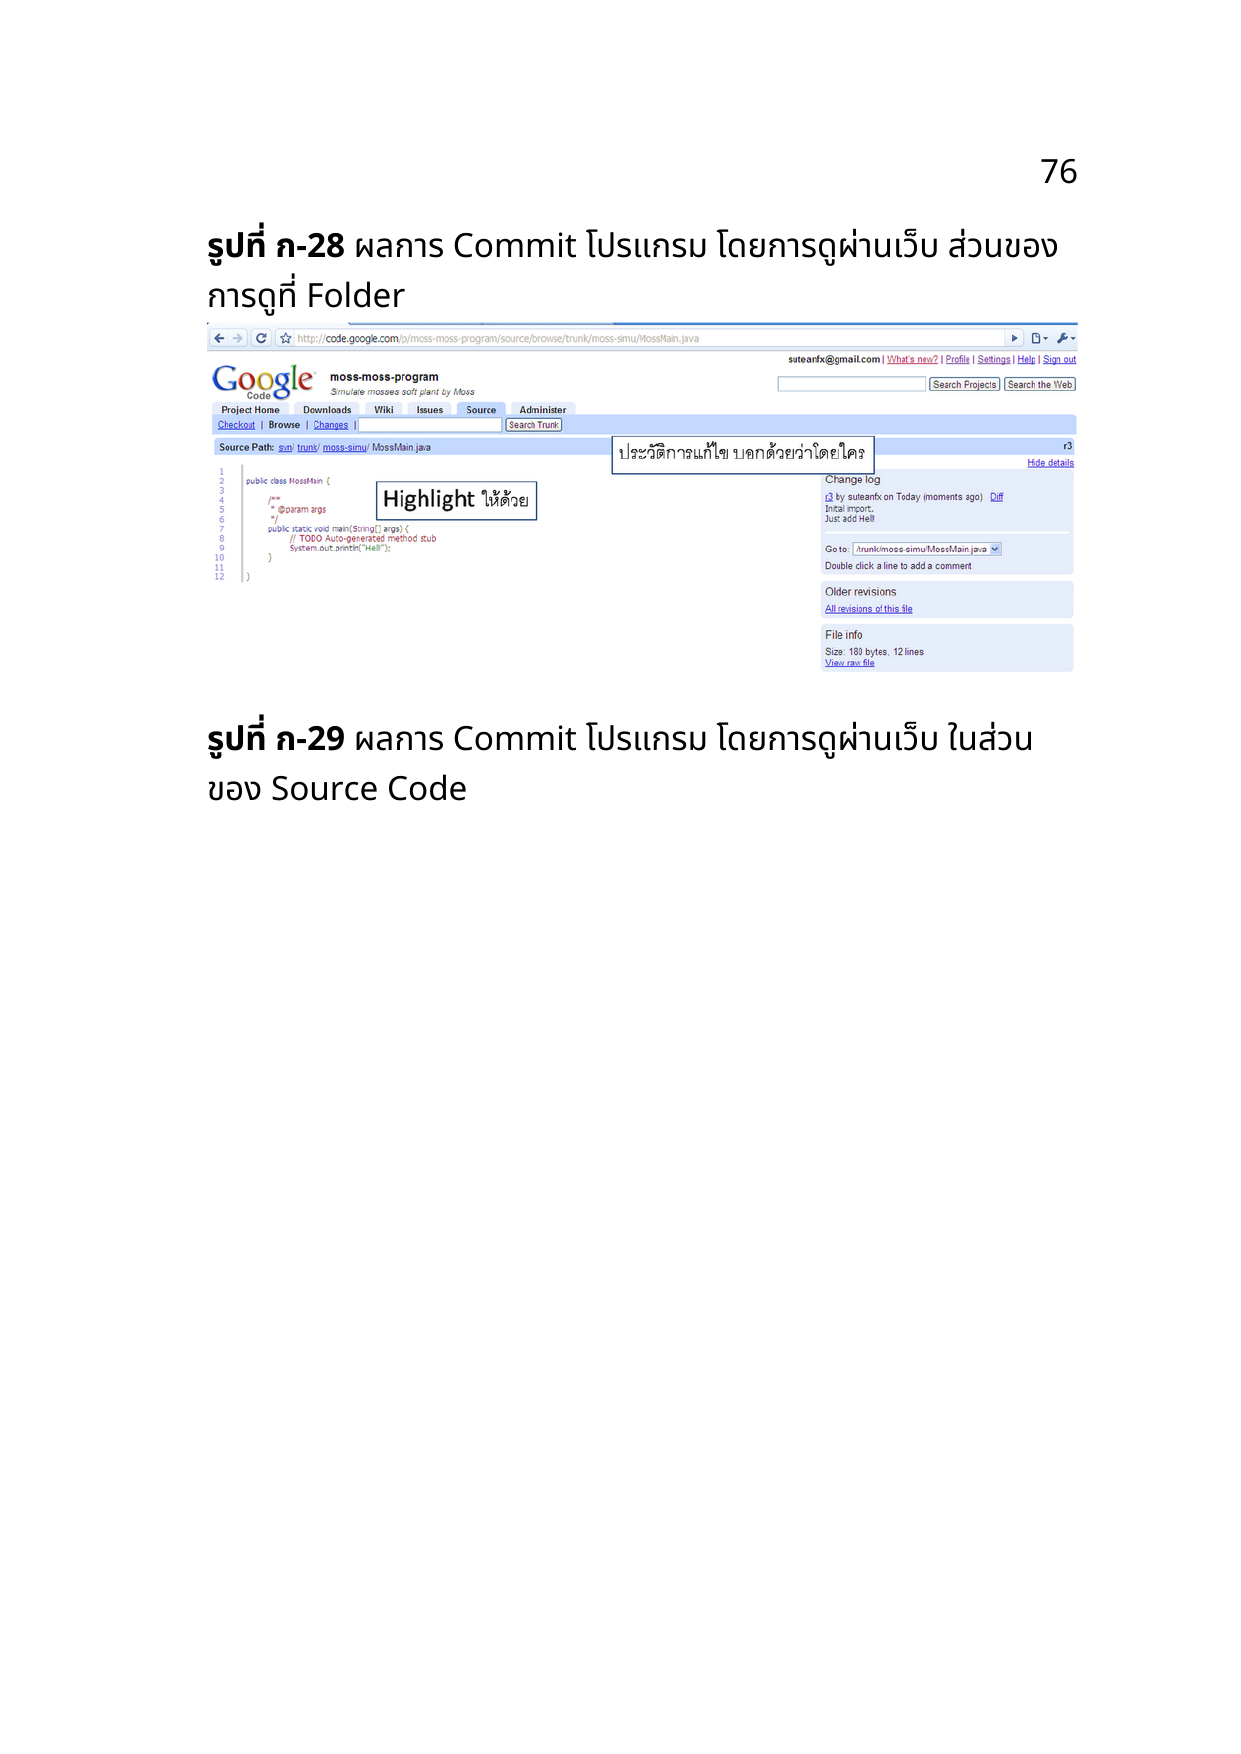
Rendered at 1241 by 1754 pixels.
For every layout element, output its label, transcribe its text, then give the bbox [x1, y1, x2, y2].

text รูปที่ ก-29 ผลการ Commit โปรแกรม โดยการดูผ่านเว็บ ในส่วนของ Source Code [207, 714, 1078, 816]
picture [206, 322, 1078, 687]
text รูปที่ ก-28 ผลการ Commit โปรแกรม โดยการดูผ่านเว็บ ส่วนของการดูที่ Folder [207, 222, 1078, 322]
